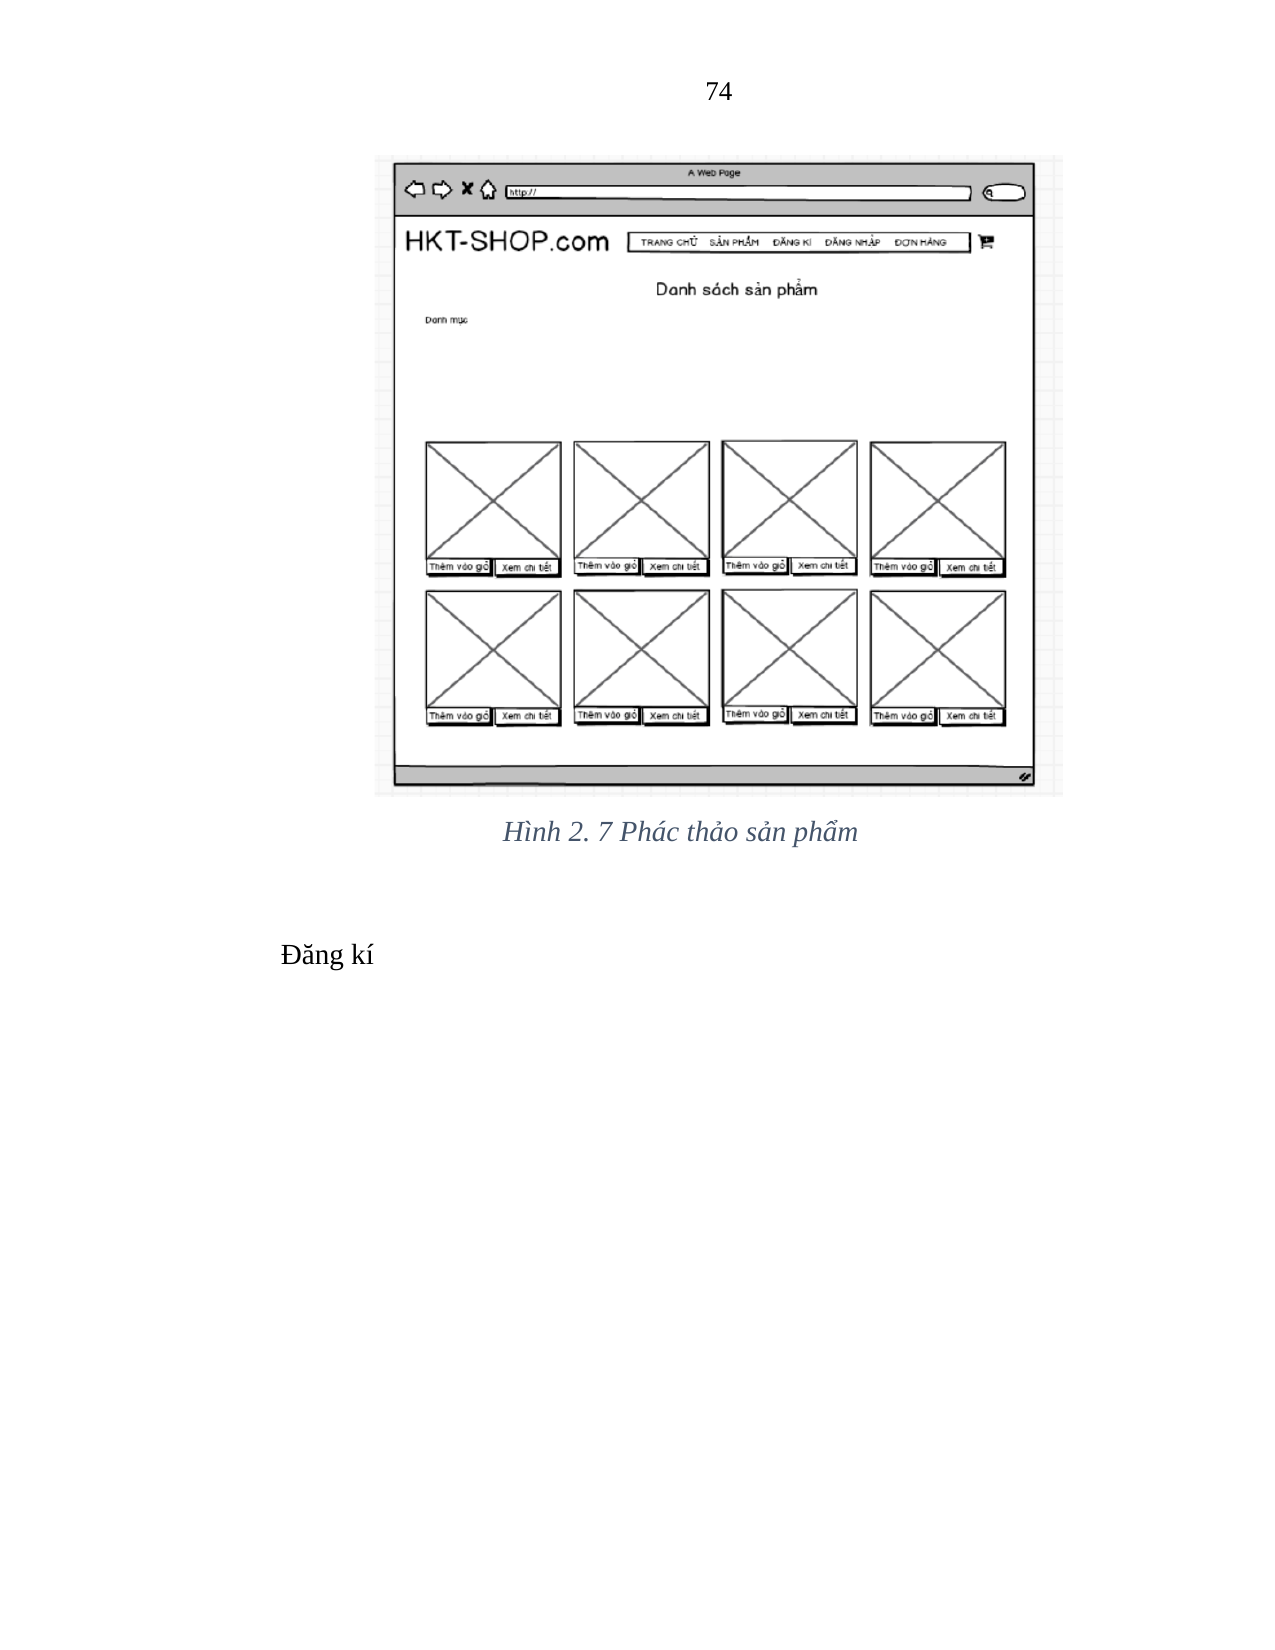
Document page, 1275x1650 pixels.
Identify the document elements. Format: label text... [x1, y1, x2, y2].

picture [374, 155, 1063, 797]
text Đăng kí [207, 937, 1157, 971]
